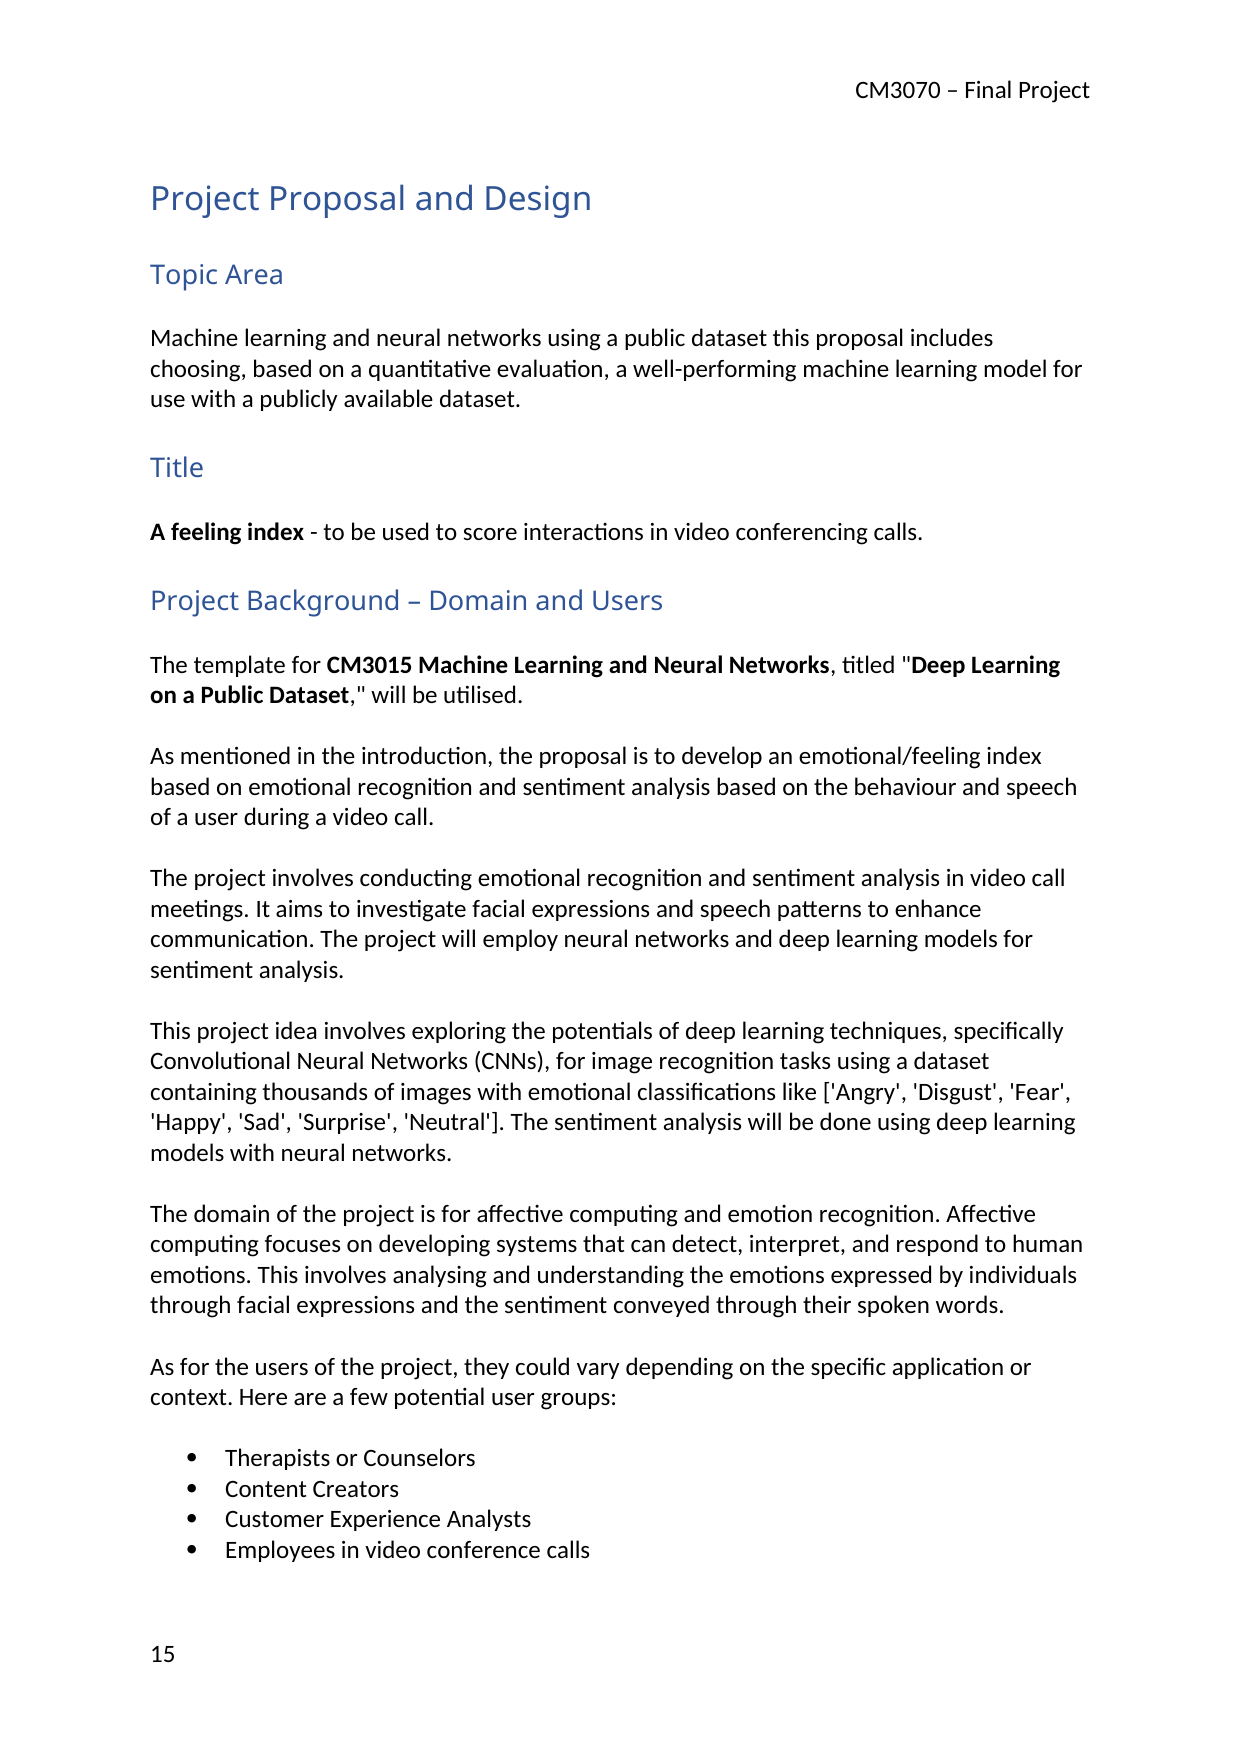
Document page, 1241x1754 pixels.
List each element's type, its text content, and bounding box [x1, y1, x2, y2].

subtitle Project Background – Domain and Users [150, 581, 1090, 618]
list Content Creators [187, 1473, 1090, 1503]
text As for the users of the project, they could vary depending on the specific application or context. Here are a few potential user groups: [150, 1351, 1090, 1412]
text As mentioned in the introduction, the proposal is to develop an emotional/feeling index based on emotional recognition and sentiment analysis based on the behaviour and speech of a user during a video call. [150, 740, 1090, 832]
subtitle Topic Area [150, 255, 1090, 292]
list Therapists or Counselors [187, 1442, 1090, 1473]
subtitle Project Proposal and Design [150, 175, 1090, 220]
text Machine learning and neural networks using a public dataset this proposal includes choosing, based on a quantitative evaluation, a well-performing machine learning model for use with a publicly available dataset. [150, 322, 1090, 414]
text The template for CM3015 Machine Learning and Neural Networks, titled "Deep Learning on a Public Dataset," will be utilised. [150, 649, 1090, 710]
text The domain of the project is for affective computing and emotion recognition. Affective computing focuses on developing systems that can detect, interpret, and respond to human emotions. This involves analysing and understanding the emotions expressed by individuals through facial expressions and the sentiment conveyed through their spoken words. [150, 1198, 1090, 1320]
list Employees in video conference calls [187, 1534, 1090, 1564]
text This project idea involves exploring the potentials of deep learning techniques, specifically Convolutional Neural Networks (CNNs), for image recognition tasks using a dataset containing thousands of images with emotional classifications like ['Angry', 'Disgust', 'Fear', 'Happy', 'Sad', 'Surprise', 'Neutral']. The sentiment analysis will be done using deep learning models with neural networks. [150, 1015, 1090, 1168]
text A feeling index - to be used to score interactions in video conferencing calls. [150, 516, 1090, 547]
subtitle Title [150, 449, 1090, 486]
text The project involves conducting emotional recognition and sentiment analysis in video call meetings. It aims to investigate facial expressions and speech patterns to enhance communication. The project will employ neural networks and deep learning models for sentiment analysis. [150, 862, 1090, 984]
list Customer Experience Analysts [187, 1503, 1090, 1534]
